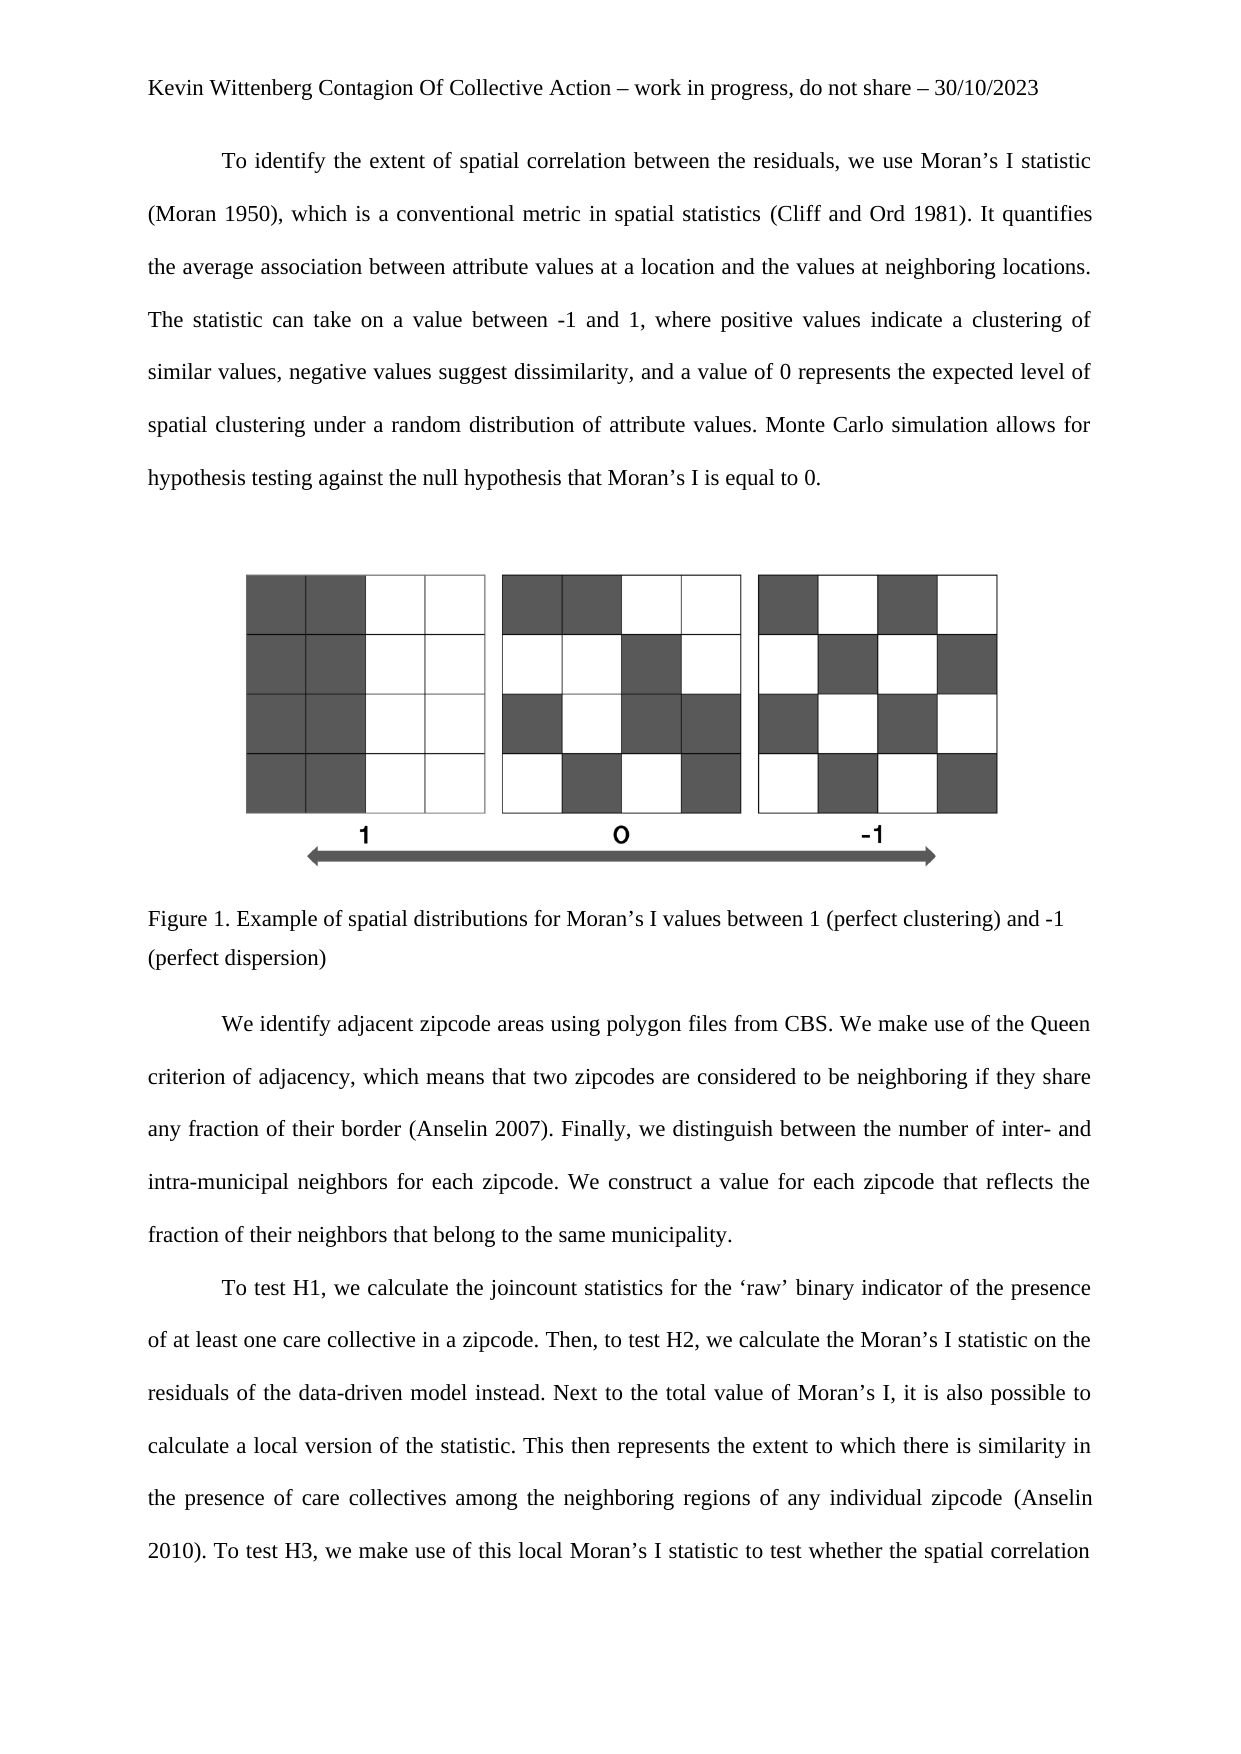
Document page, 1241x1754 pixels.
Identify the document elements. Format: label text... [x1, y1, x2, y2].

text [148, 1273, 1093, 1563]
text We identify adjacent zipcode areas using polygon files from CBS. We make use of the Queen criterion of adjacency, which means that two zipcodes are considered to be neighboring if they share any fraction of their border (Anselin 2007). Finally, we distinguish between the number of inter- and intra-municipal neighbors for each zipcode. We construct a value for each zipcode that reflects the fraction of their neighbors that belong to the same municipality. [148, 1010, 1093, 1247]
text To identify the extent of spatial correlation between the residuals, we use Moran’s I statistic (Moran 1950), which is a conventional metric in spatial statistics (Cliff and Ord 1981). It quantifies the average association between attribute values at a location and the values at neighboring locations. The statistic can take on a value between -1 and 1, where positive values indicate a clustering of similar values, negative values suggest dissimilarity, and a value of 0 represents the expected level of spatial clustering under a random distribution of attribute values. Monte Carlo simulation allows for hypothesis testing against the null hypothesis that Moran’s I is equal to 0. [148, 148, 1093, 490]
picture [226, 552, 1014, 888]
